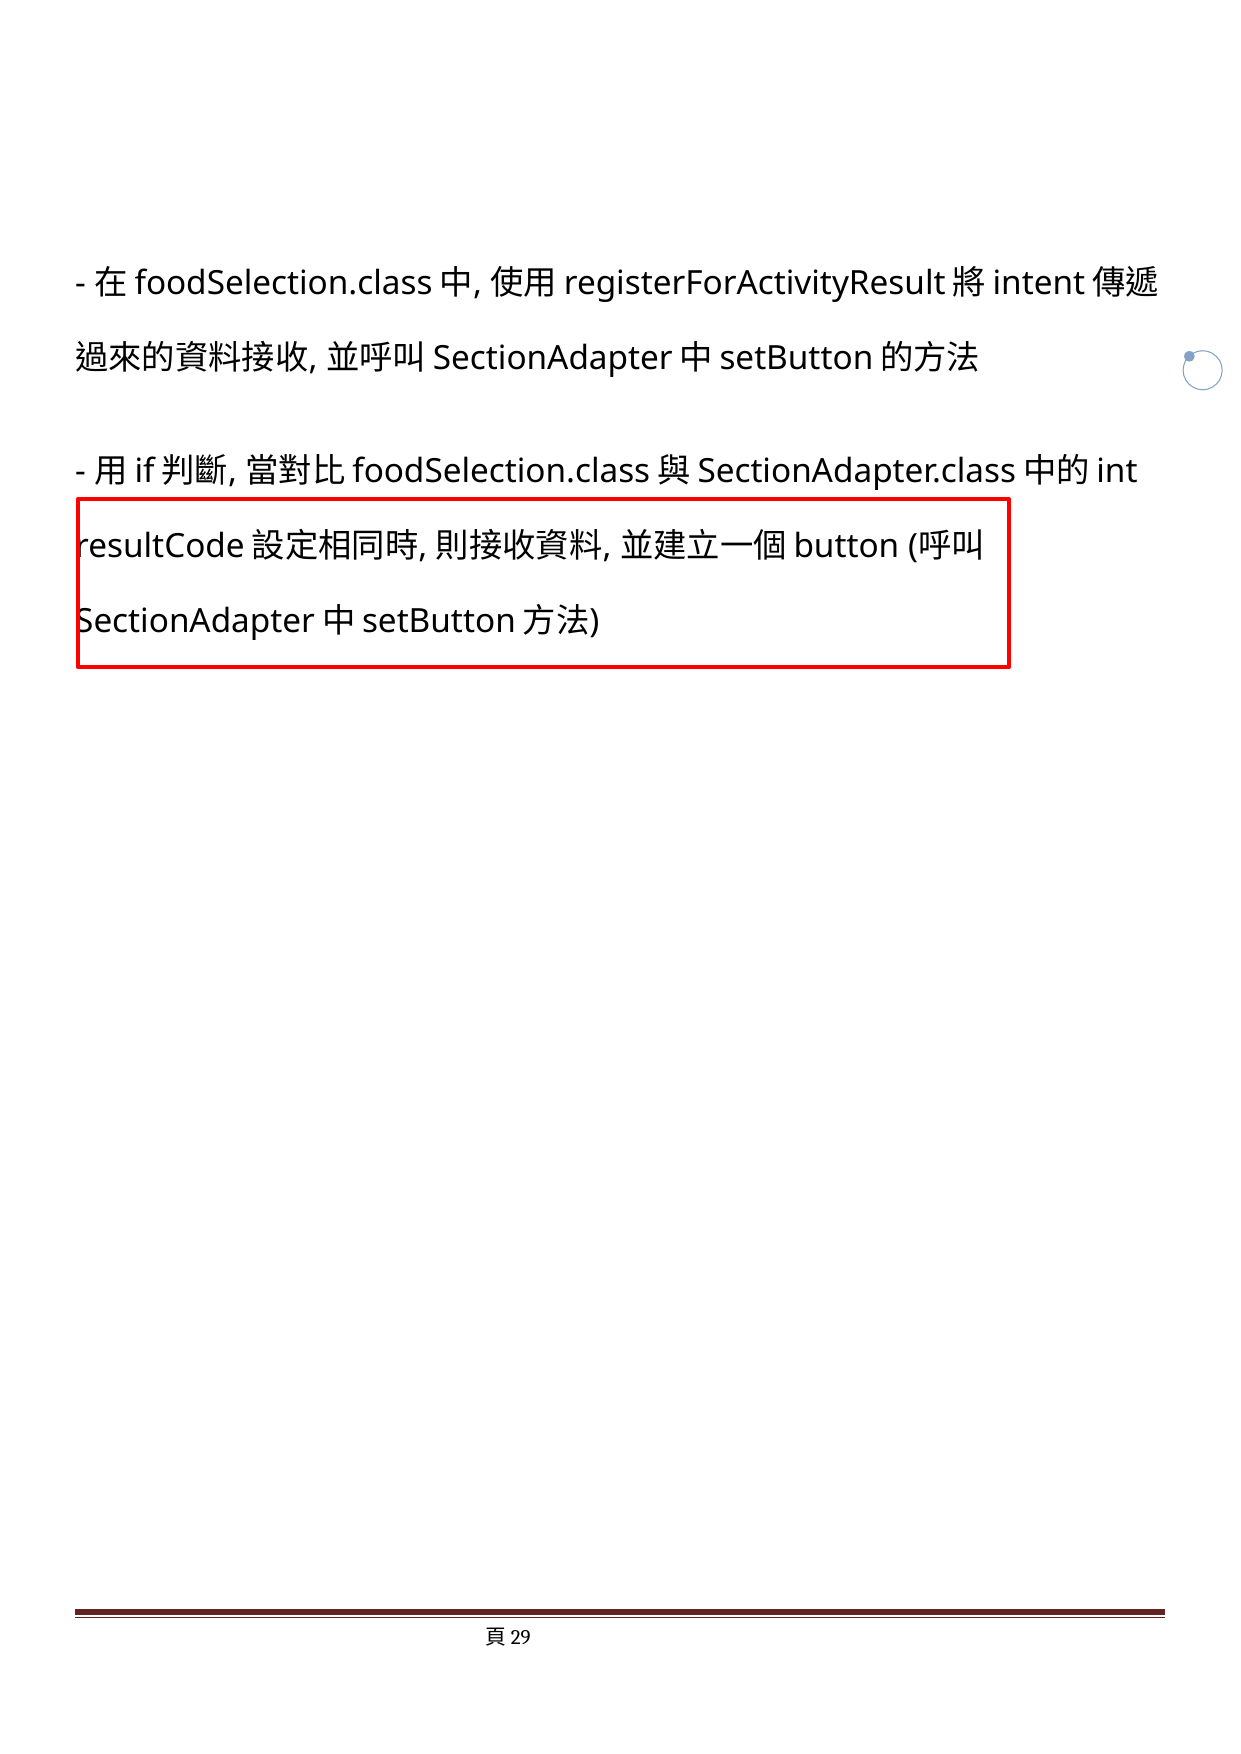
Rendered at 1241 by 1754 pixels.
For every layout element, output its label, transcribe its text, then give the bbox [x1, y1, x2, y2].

text - 用if判斷, 當對比foodSelection.class與SectionAdapter.class中的int resultCode設定相同時, 則接收資料, 並建立一個button (呼叫SectionAdapter中setButton方法) [75, 430, 1165, 655]
text - 在foodSelection.class中, 使用registerForActivityResult將intent傳遞過來的資料接收, 並呼叫SectionAdapter中setButton的方法 [75, 243, 1165, 393]
